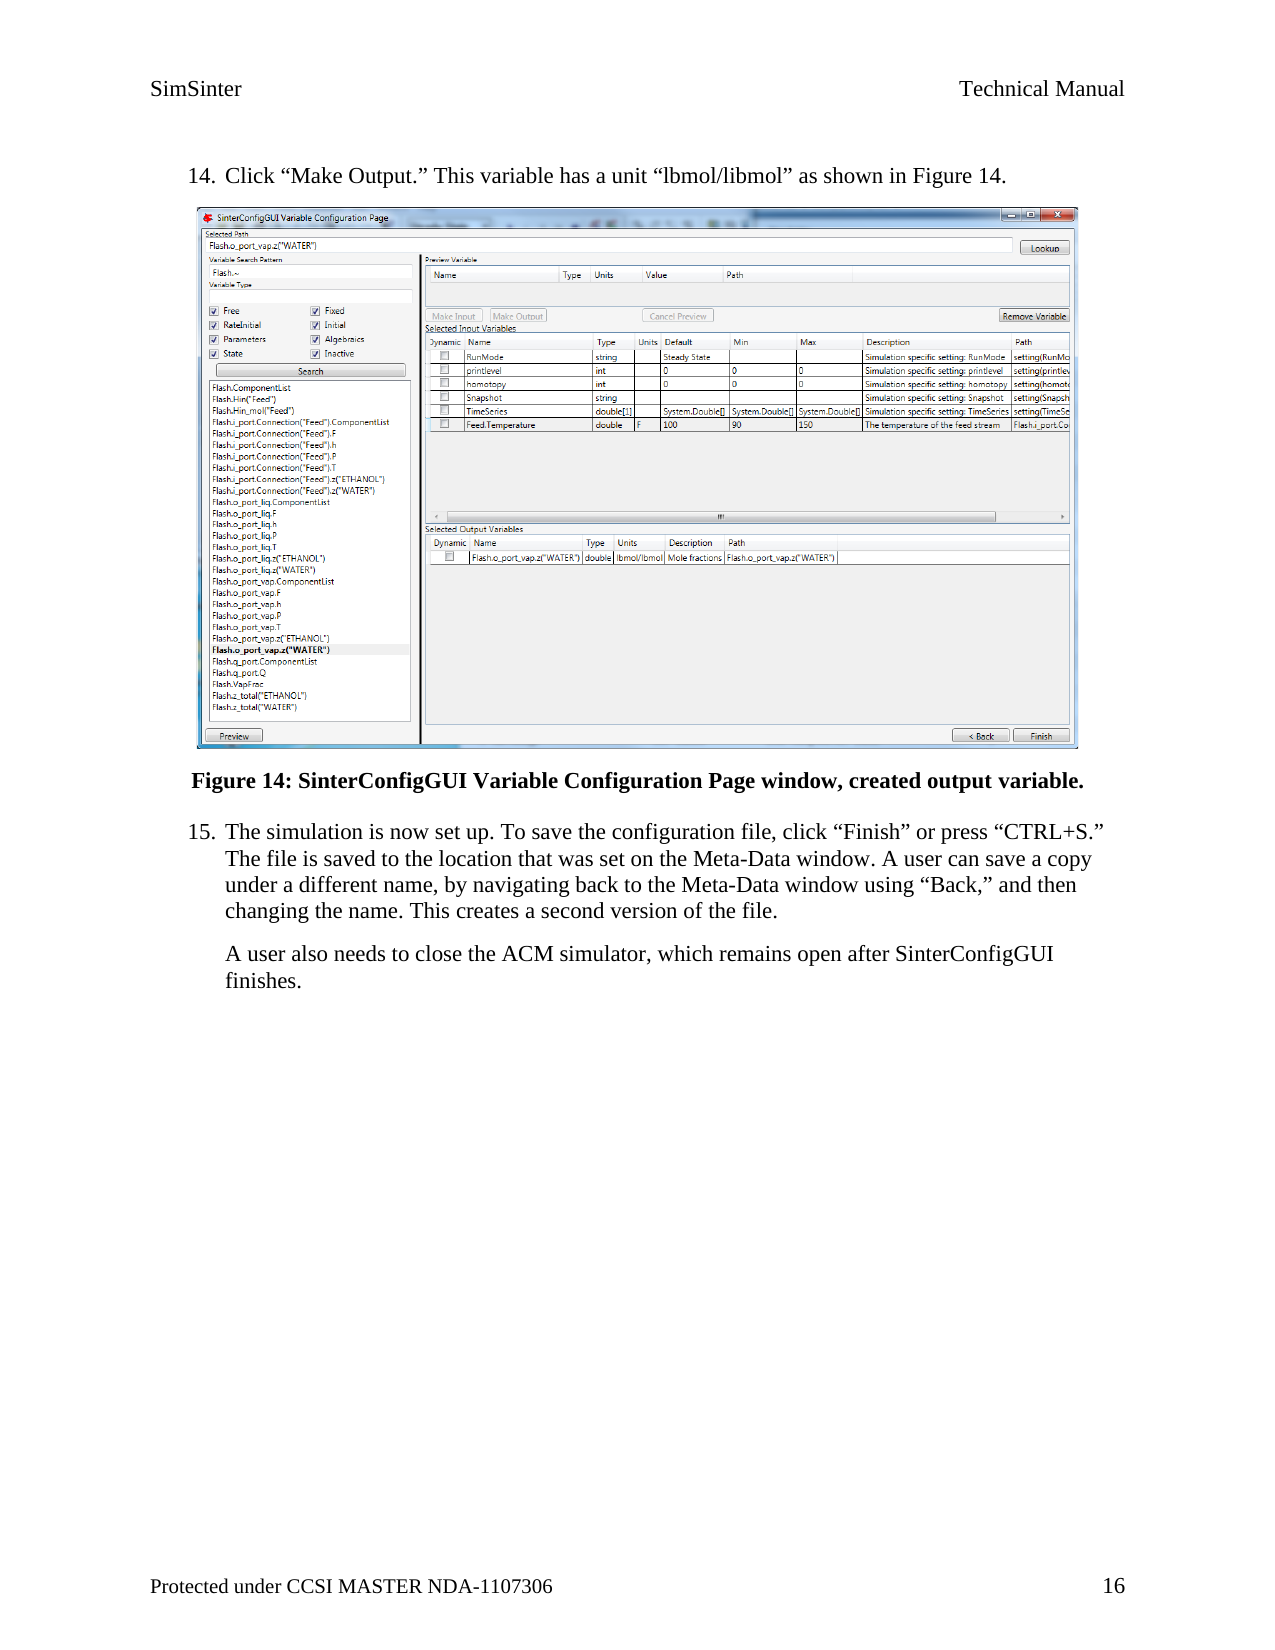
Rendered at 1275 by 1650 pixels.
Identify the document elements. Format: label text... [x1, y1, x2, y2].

list The simulation is now set up. To save the configuration file, click “Finish” or press “CTRL+S.” The file is saved to the location that was set on the Meta-Data window. A user can save a copy under a different name, by navigating back to the Meta-Data window using “Back,” and then changing the name. This creates a second version of the file. [187, 818, 1125, 924]
picture [196, 207, 1079, 749]
text A user also needs to close the ACM simulator, which remains open after SinterConfigGUI finishes. [225, 941, 1125, 993]
text Figure 14: SinterConfigGUI Variable Configuration Page window, created output variable. [150, 767, 1125, 793]
list Click “Make Output.” This variable has a unit “lbmol/libmol” as shown in Figure 14. [187, 162, 1125, 189]
